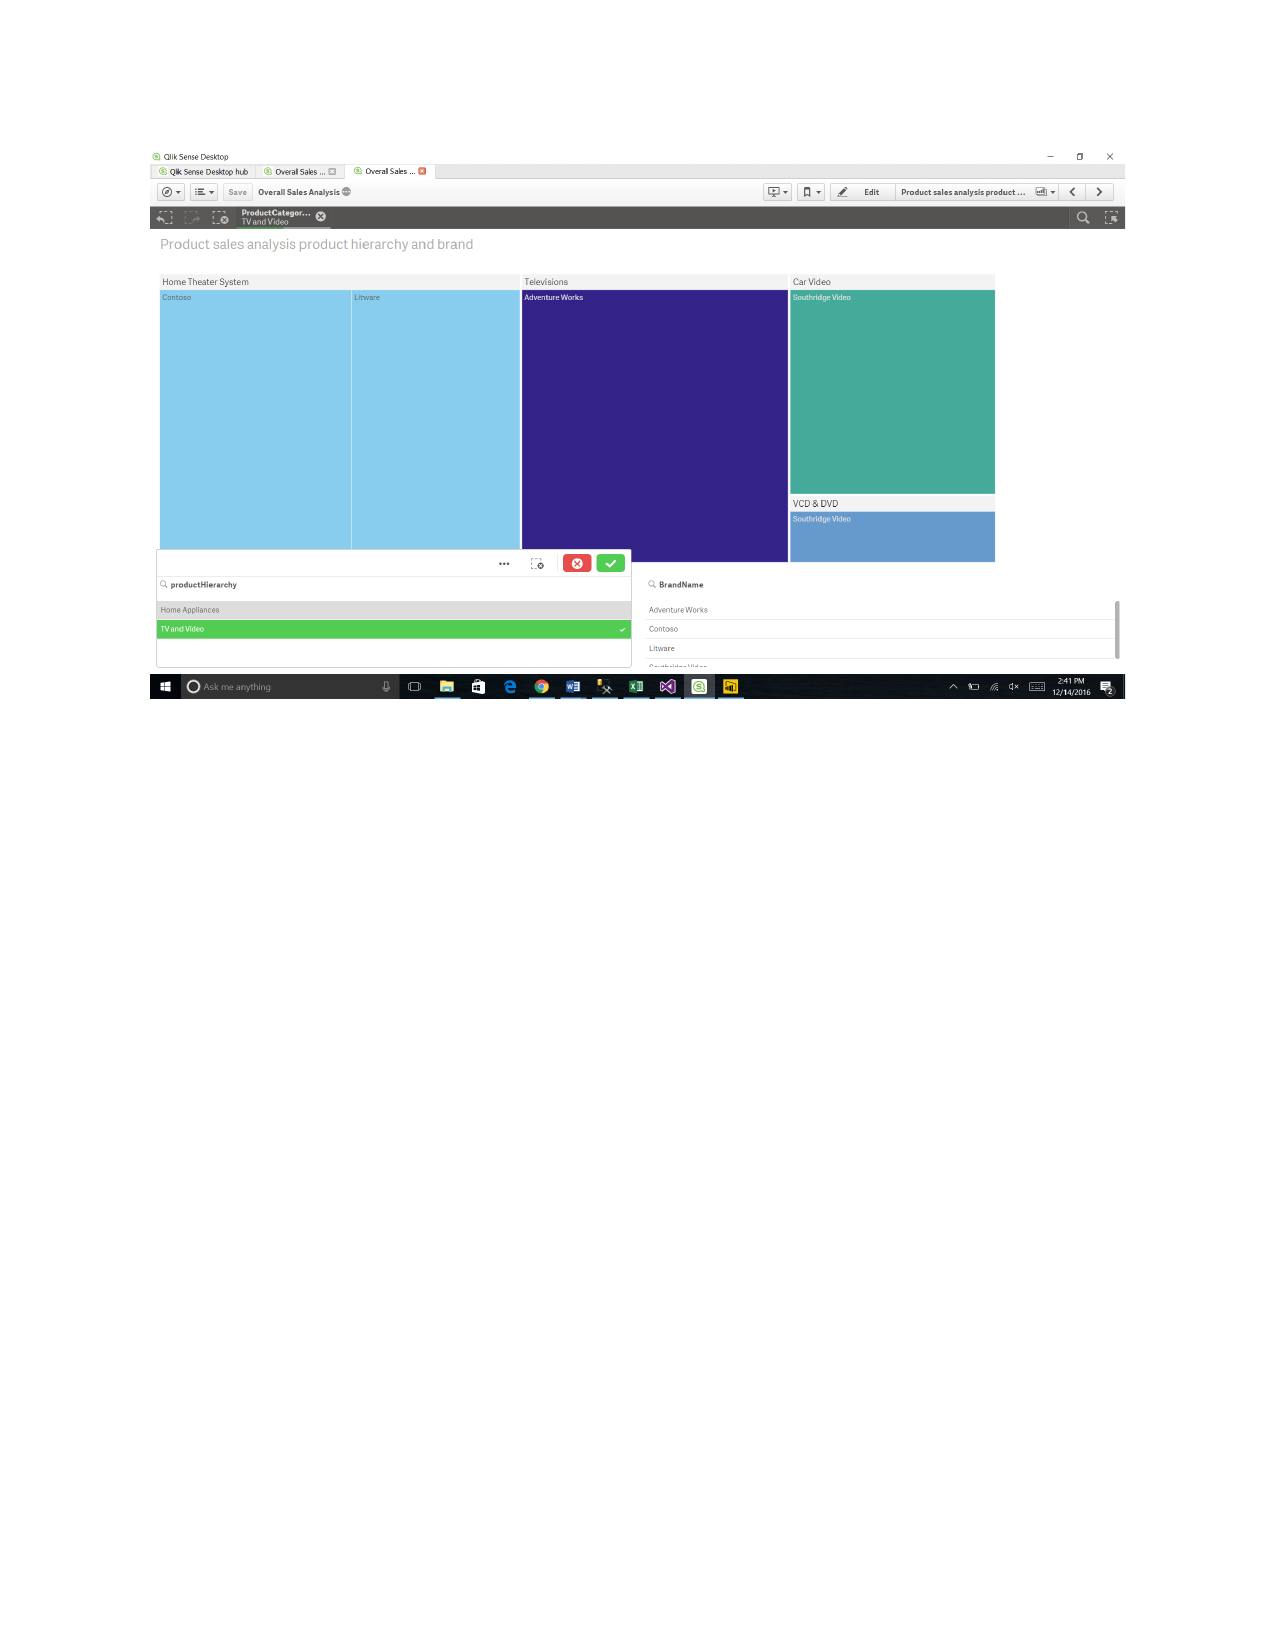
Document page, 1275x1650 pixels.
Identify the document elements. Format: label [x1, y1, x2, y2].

picture [150, 150, 1125, 699]
